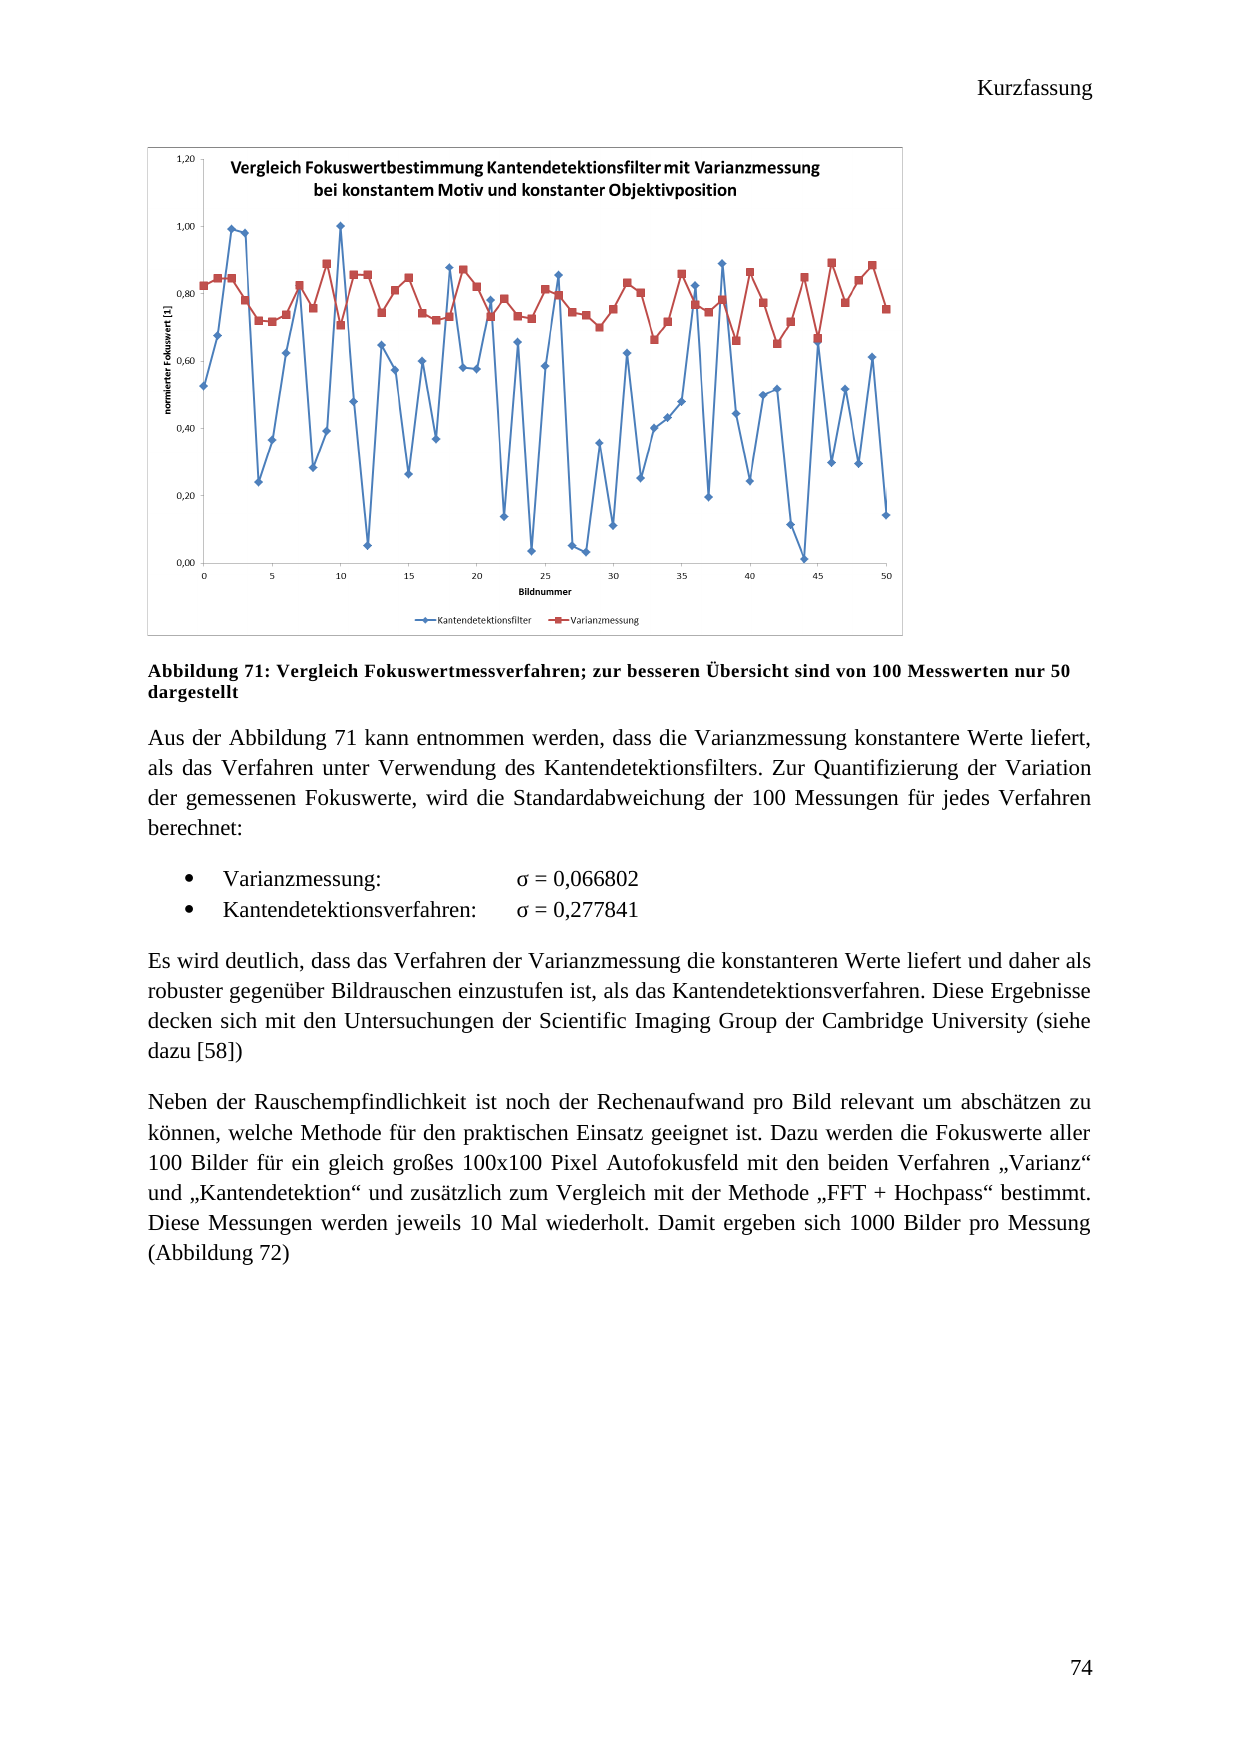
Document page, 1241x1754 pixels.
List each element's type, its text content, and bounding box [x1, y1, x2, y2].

list Kantendetektionsverfahren: σ = 0,277841 [185, 896, 1093, 922]
text Aus der Abbildung 71 kann entnommen werden, dass die Varianzmessung konstantere Werte liefert, als das Verfahren unter Verwendung des Kantendetektionsfilters. Zur Quantifizierung der Variation der gemessenen Fokuswerte, wird die Standardabweichung der 100 Messungen für jedes Verfahren berechnet: [148, 724, 1093, 841]
picture [147, 147, 903, 636]
list Varianzmessung: σ = 0,066802 [185, 866, 1093, 892]
text Neben der Rauschempfindlichkeit ist noch der Rechenaufwand pro Bild relevant um abschätzen zu können, welche Methode für den praktischen Einsatz geeignet ist. Dazu werden die Fokuswerte aller 100 Bilder für ein gleich großes 100x100 Pixel Autofokusfeld mit den beiden Verfahren „Varianz“ und „Kantendetektion“ und zusätzlich zum Vergleich mit der Methode „FFT + Hochpass“ bestimmt. Diese Messungen werden jeweils 10 Mal wiederholt. Damit ergeben sich 1000 Bilder pro Messung (Abbildung 72) [148, 1088, 1093, 1266]
text Es wird deutlich, dass das Verfahren der Varianzmessung die konstanteren Werte liefert und daher als robuster gegenüber Bildrauschen einzustufen ist, als das Kantendetektionsverfahren. Diese Ergebnisse decken sich mit den Untersuchungen der Scientific Imaging Group der Cambridge University (siehe dazu [58]) [148, 947, 1093, 1064]
